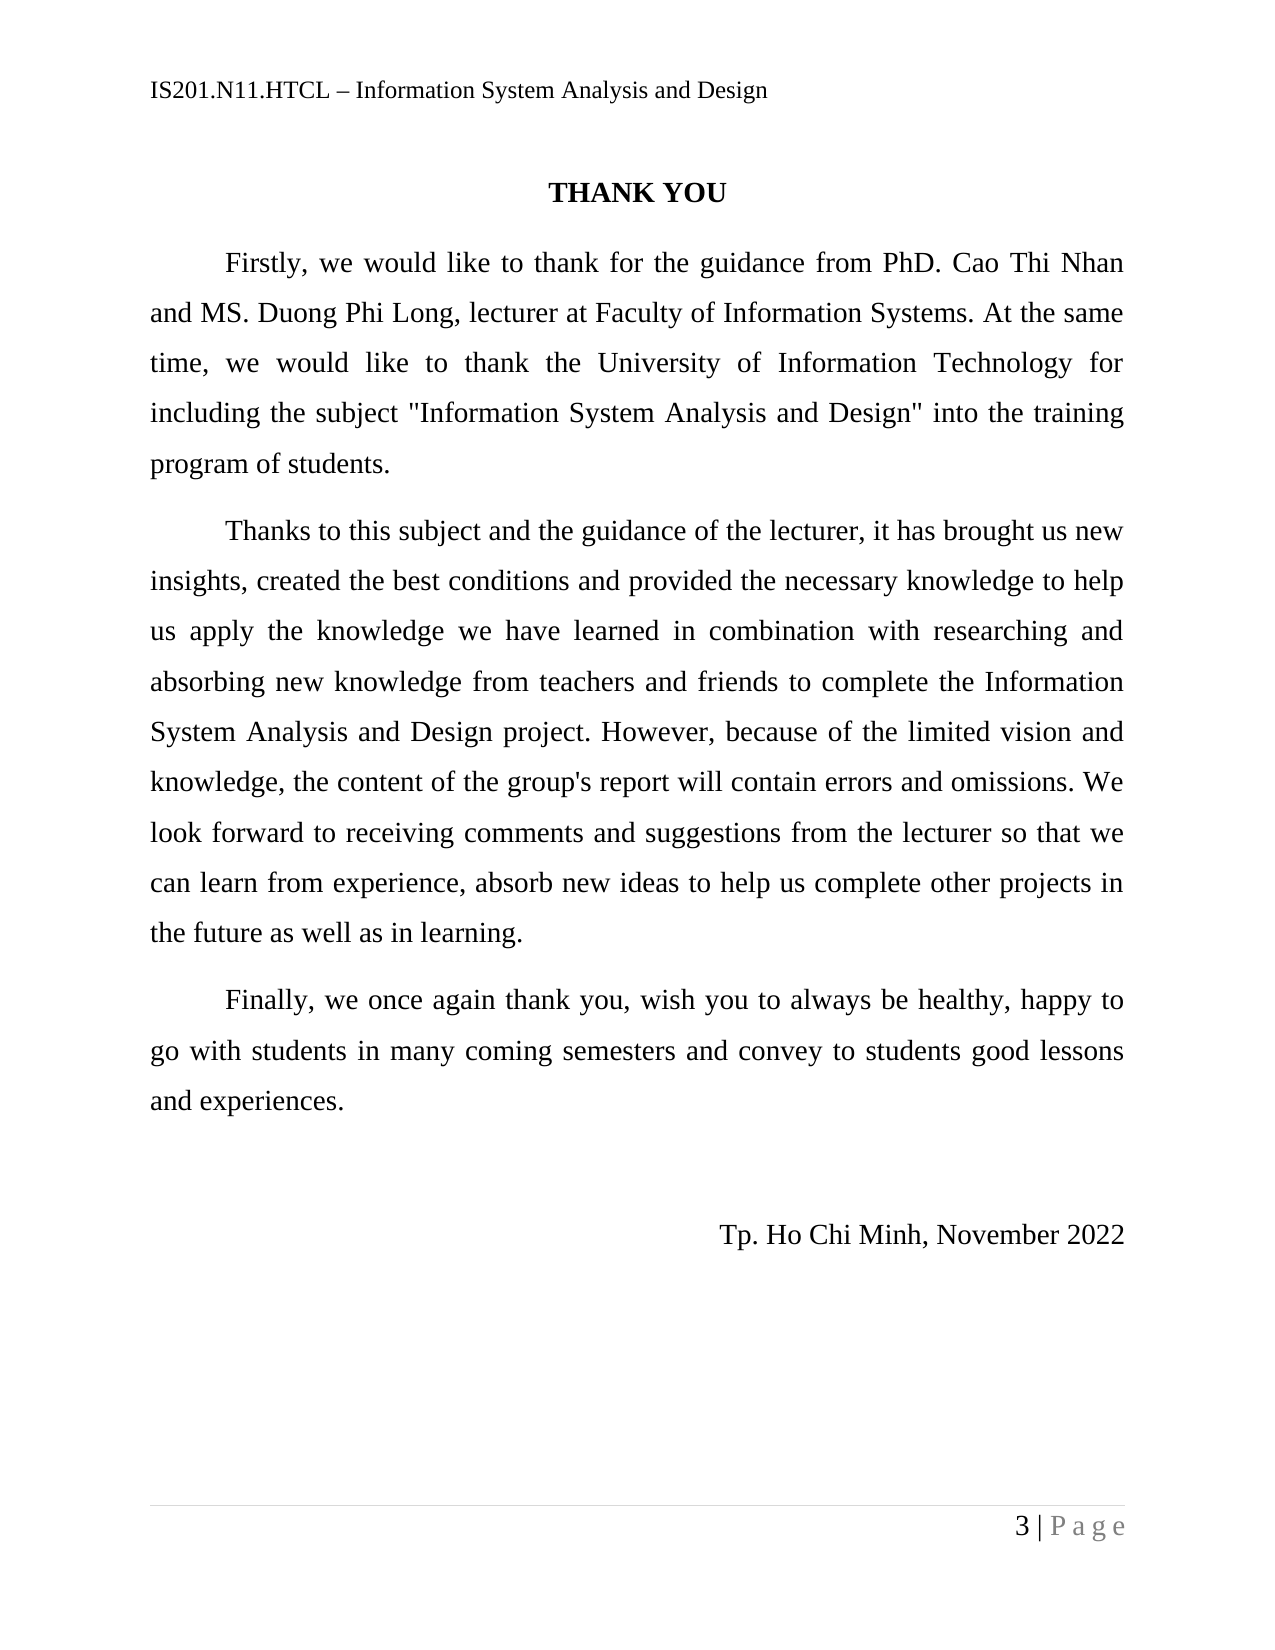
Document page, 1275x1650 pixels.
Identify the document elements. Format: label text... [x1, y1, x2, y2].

subtitle THANK YOU [150, 175, 1125, 208]
text Thanks to this subject and the guidance of the lecturer, it has brought us new insights, created the best conditions and provided the necessary knowledge to help us apply the knowledge we have learned in combination with researching and absorbing new knowledge from teachers and friends to complete the Information System Analysis and Design project. However, because of the limited vision and knowledge, the content of the group's report will contain errors and omissions. We look forward to receiving comments and suggestions from the lecturer so that we can learn from experience, absorb new ideas to help us complete other projects in the future as well as in learning. [150, 513, 1125, 949]
text Tp. Ho Chi Minh, November 2022 [150, 1217, 1125, 1251]
text Finally, we once again thank you, wish you to always be healthy, happy to go with students in many coming semesters and convey to students good lessons and experiences. [150, 982, 1125, 1117]
text Firstly, we would like to thank for the guidance from PhD. Cao Thi Nhan and MS. Duong Phi Long, lecturer at Faculty of Information Systems. At the same time, we would like to thank the University of Information Technology for including the subject "Information System Analysis and Design" into the training program of students. [150, 245, 1125, 479]
